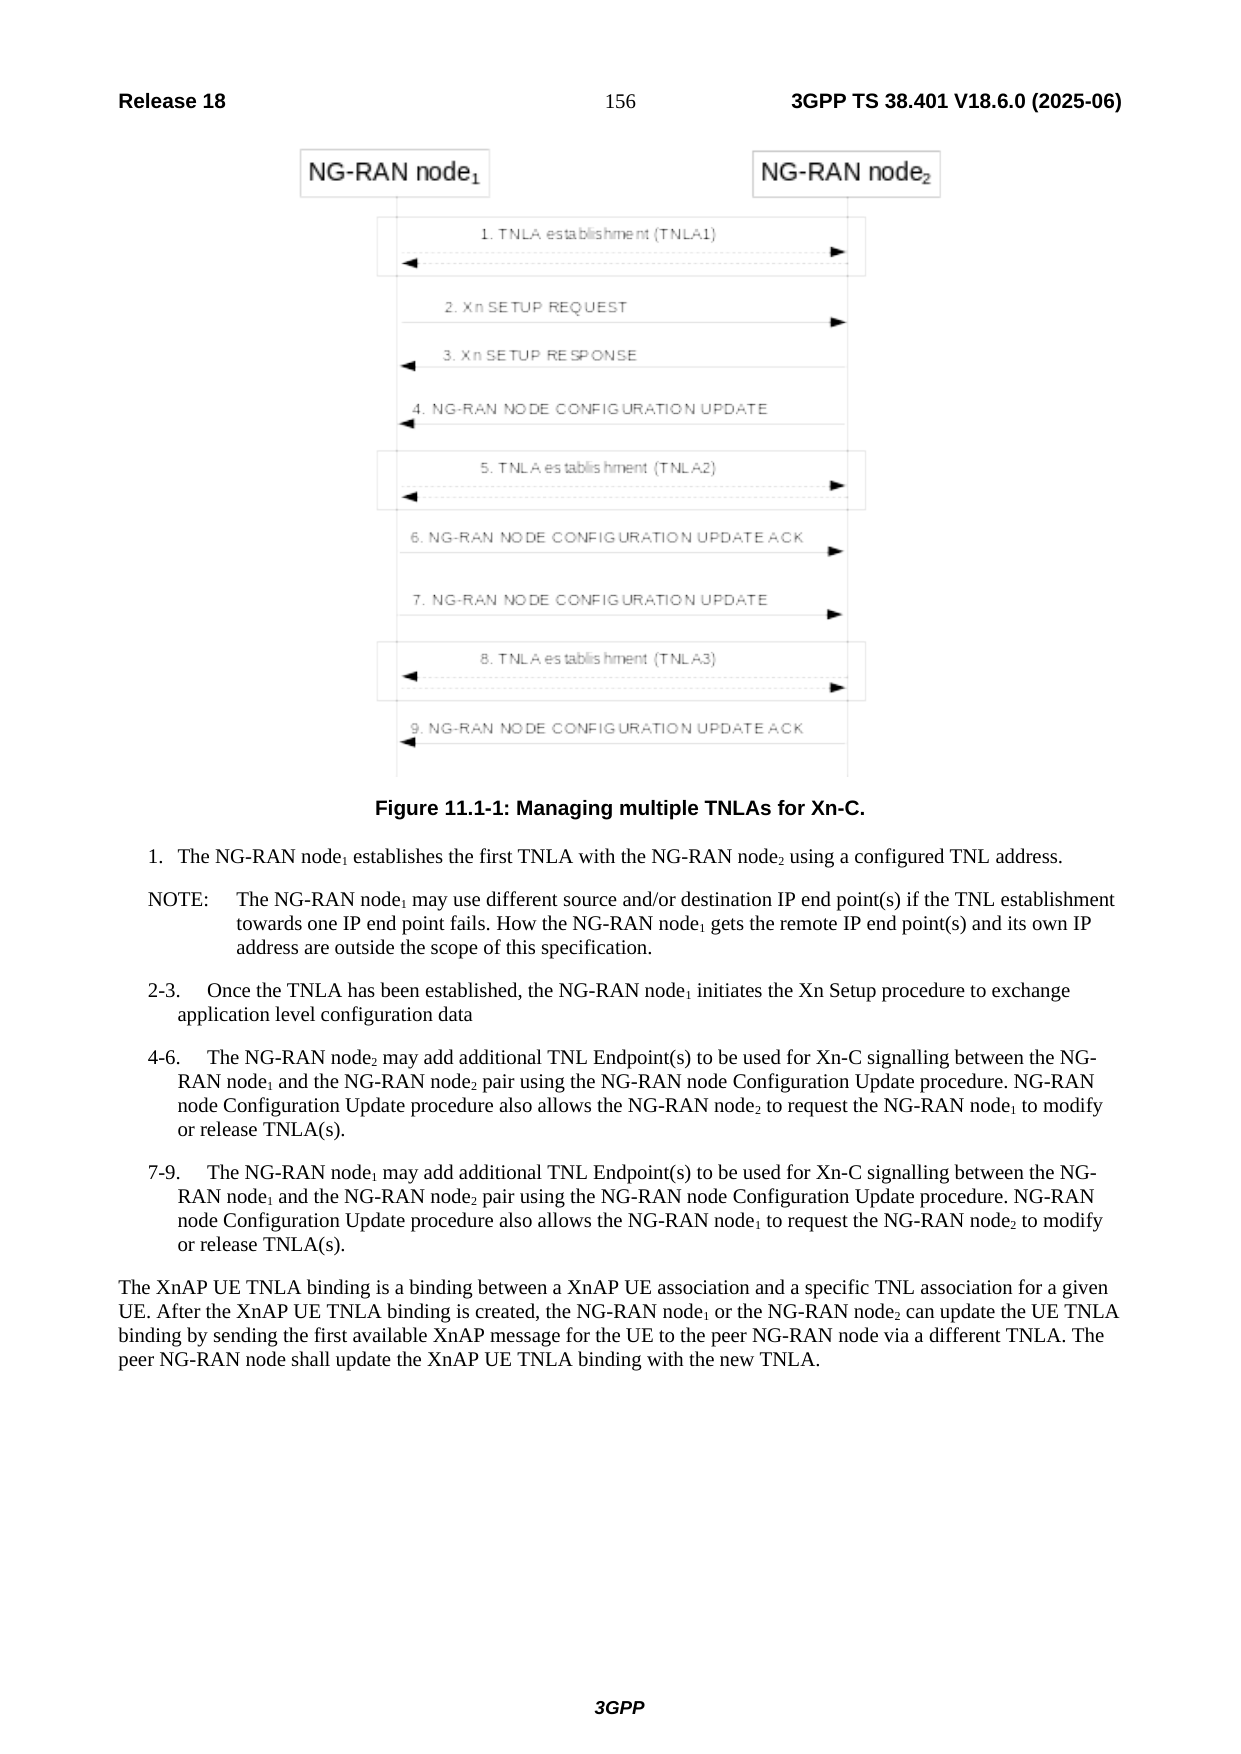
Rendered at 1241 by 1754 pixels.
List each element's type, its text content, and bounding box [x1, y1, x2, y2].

text 7-9. The NG-RAN node1 may add additional TNL Endpoint(s) to be used for Xn-C signalling between the NG-RAN node1 and the NG-RAN node2 pair using the NG-RAN node Configuration Update procedure. NG-RAN node Configuration Update procedure also allows the NG-RAN node1 to request the NG-RAN node2 to modify or release TNLA(s). [148, 1160, 1122, 1256]
text 4-6. The NG-RAN node2 may add additional TNL Endpoint(s) to be used for Xn-C signalling between the NG-RAN node1 and the NG-RAN node2 pair using the NG-RAN node Configuration Update procedure. NG-RAN node Configuration Update procedure also allows the NG-RAN node2 to request the NG-RAN node1 to modify or release TNLA(s). [148, 1045, 1122, 1141]
text NOTE: The NG-RAN node1 may use different source and/or destination IP end point(s) if the TNL establishment towards one IP end point fails. How the NG-RAN node1 gets the remote IP end point(s) and its own IP address are outside the scope of this specification. [148, 887, 1122, 959]
text Figure 11.1-1: Managing multiple TNLAs for Xn-C. [118, 795, 1122, 819]
text 2-3. Once the TNLA has been established, the NG-RAN node1 initiates the Xn Setup procedure to exchange application level configuration data [148, 978, 1122, 1026]
text 1. The NG-RAN node1 establishes the first TNLA with the NG-RAN node2 using a configured TNL address. [148, 844, 1122, 868]
text The XnAP UE TNLA binding is a binding between a XnAP UE association and a specific TNL association for a given UE. After the XnAP UE TNLA binding is created, the NG-RAN node1 or the NG-RAN node2 can update the UE TNLA binding by sending the first available XnAP message for the UE to the peer NG-RAN node via a different TNLA. The peer NG-RAN node shall update the XnAP UE TNLA binding with the new TNLA. [118, 1275, 1122, 1371]
